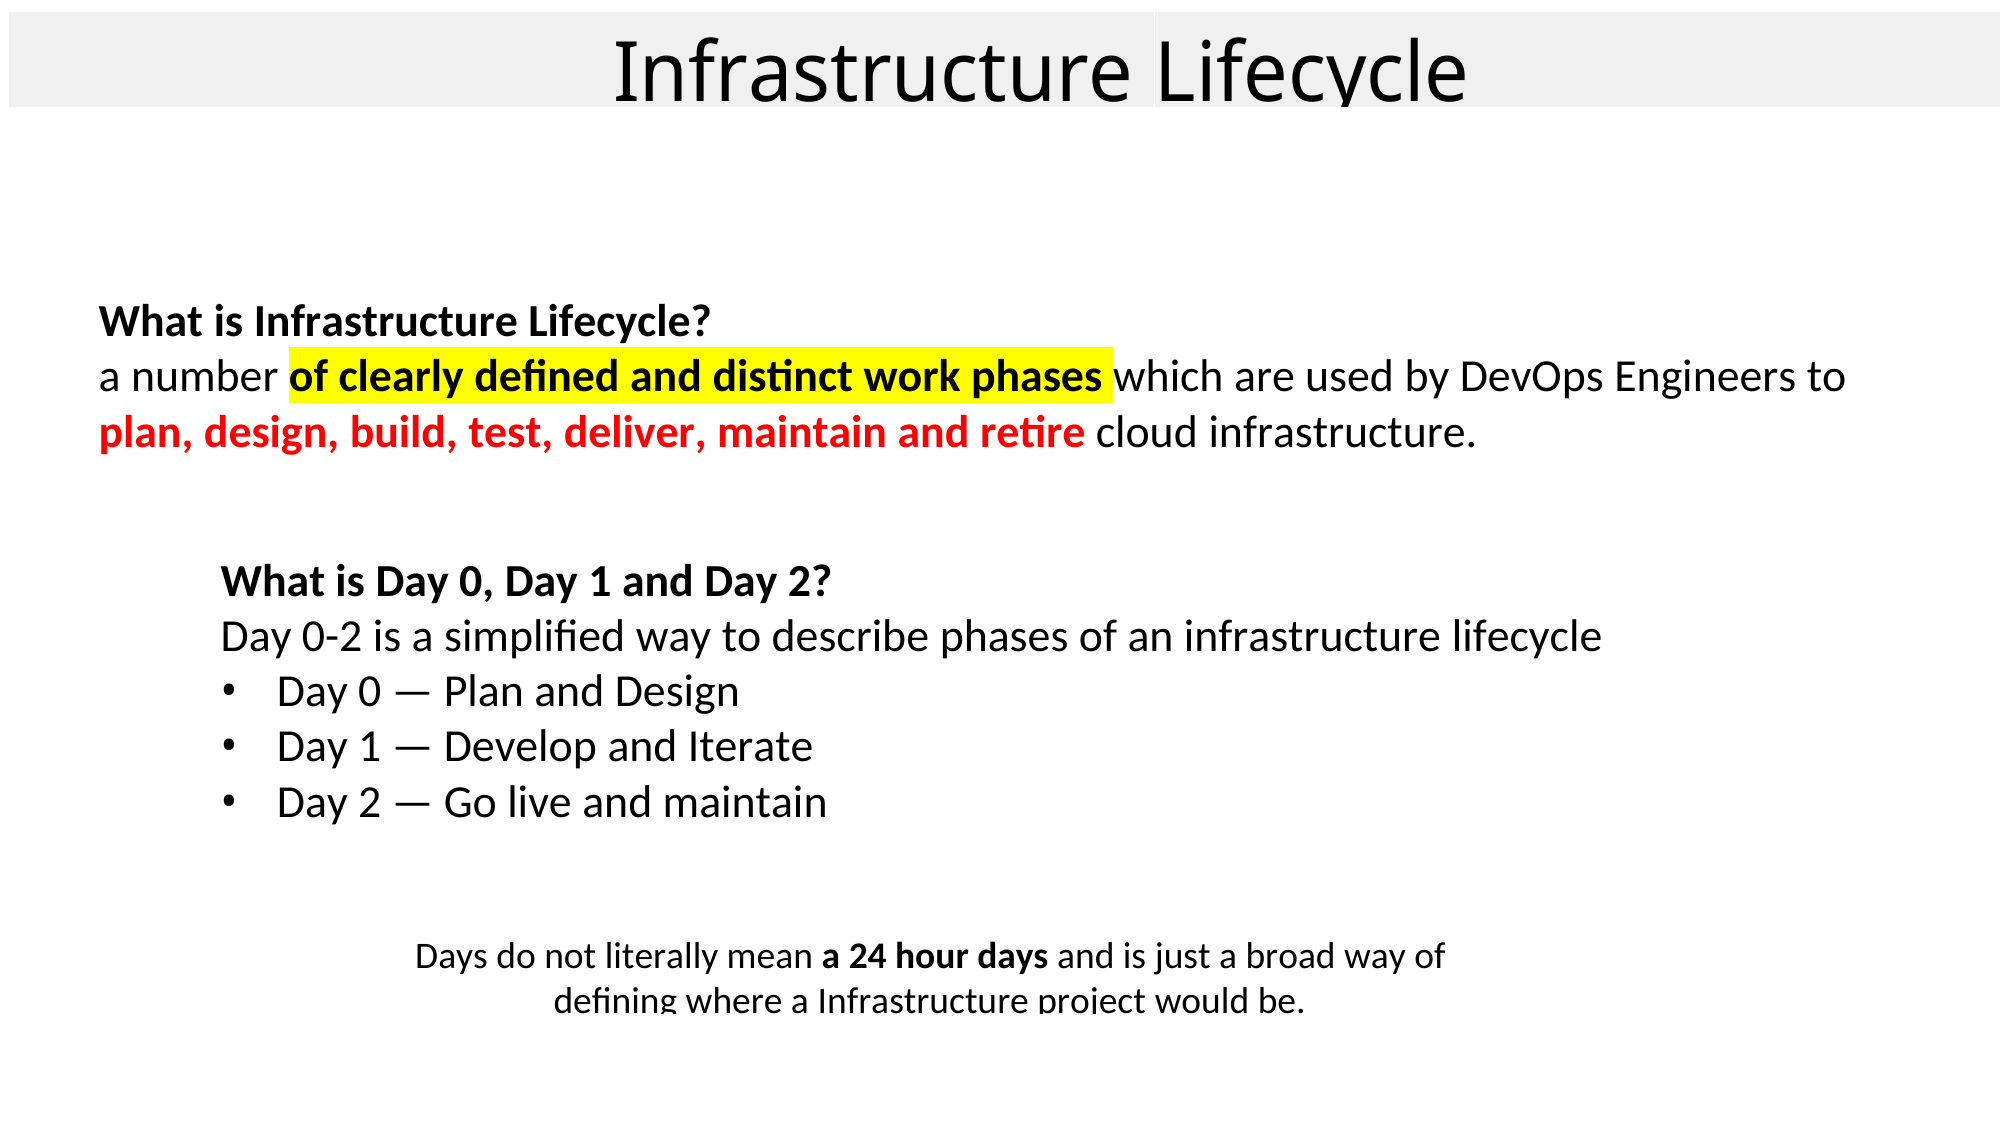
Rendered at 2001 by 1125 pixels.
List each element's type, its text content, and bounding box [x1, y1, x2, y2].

text Day 0-2 is a simplified way to describe phases of an infrastructure lifecycle [220, 608, 2000, 663]
list Day 0 — Plan and Design [220, 663, 2000, 718]
text plan, design, build, test, deliver, maintain and retire cloud infrastructure. [98, 403, 2000, 458]
text a number of clearly defined and distinct work phases which are used by DevOps Engineers to [1113, 348, 2000, 403]
list Day 1 — Develop and Iterate [220, 718, 2000, 773]
list Day 2 — Go live and maintain [220, 773, 2000, 828]
subtitle What is Day 0, Day 1 and Day 2? [220, 552, 2000, 608]
subtitle What is Infrastructure Lifecycle? [98, 292, 2000, 348]
text a number of clearly defined and distinct work phases which are used by DevOps Engineers to [98, 348, 289, 403]
